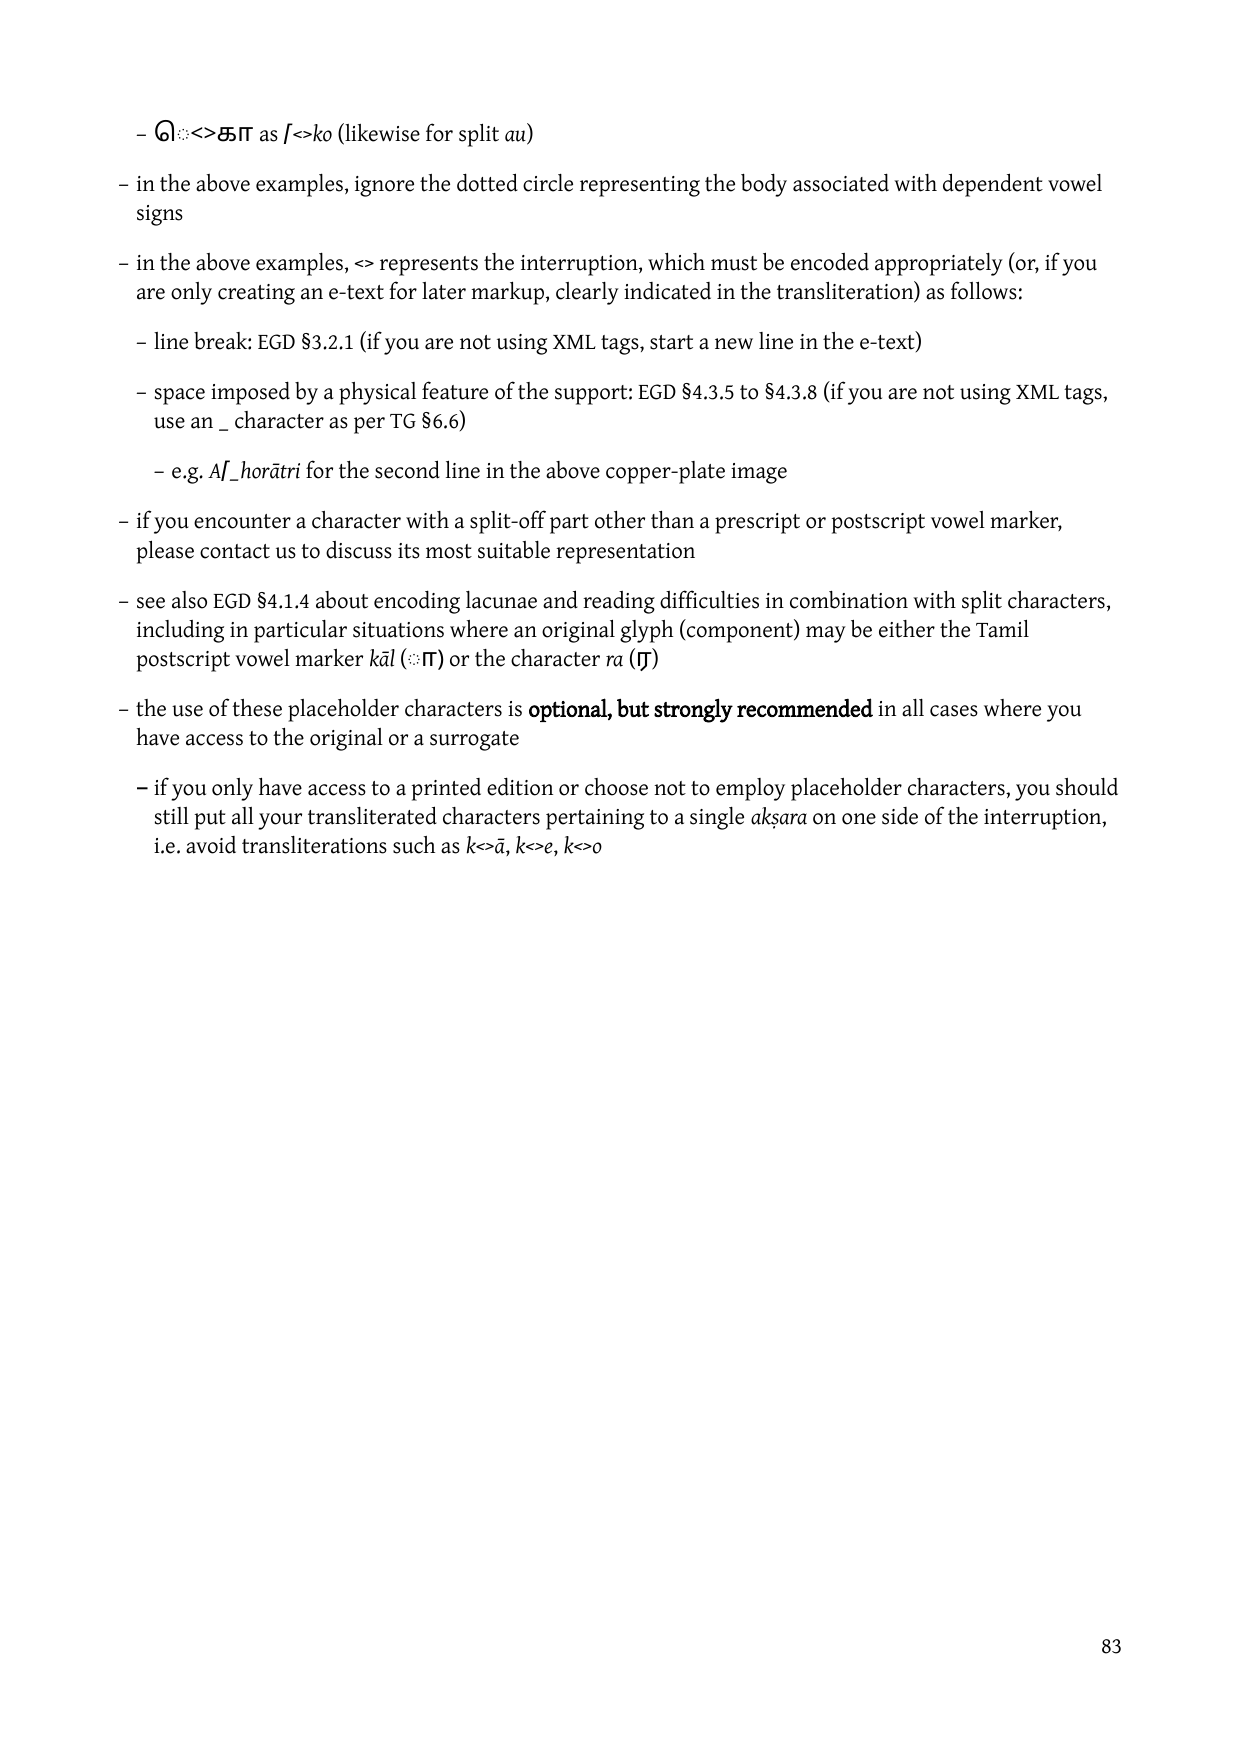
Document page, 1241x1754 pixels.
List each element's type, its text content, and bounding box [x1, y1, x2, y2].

list see also EGD §4.1.4 about encoding lacunae and reading difficulties in combination with split characters, including in particular situations where an original glyph (component) may be either the Tamil postscript vowel marker kāl (ா) or the character ra (ர) [118, 585, 1122, 672]
list in the above examples, ignore the dotted circle representing the body associated with dependent vowel signs [118, 168, 1122, 226]
list in the above examples, <> represents the interruption, which must be encoded appropriately (or, if you are only creating an e-text for later markup, clearly indicated in the transliteration) as follows: [118, 247, 1122, 306]
list if you only have access to a printed edition or choose not to employ placeholder characters, you should still put all your transliterated characters pertaining to a single akṣara on one side of the interruption, i.e. avoid transliterations such as k<>ā, k<>e, k<>o [136, 772, 1122, 860]
list the use of these placeholder characters is optional, but strongly recommended in all cases where you have access to the original or a surrogate [118, 693, 1122, 751]
list line break: EGD §3.2.1 (if you are not using XML tags, start a new line in the e-text) [136, 326, 1122, 356]
list if you encounter a character with a split-off part other than a prescript or postscript vowel marker, please contact us to discuss its most suitable representation [118, 506, 1122, 564]
list space imposed by a physical feature of the support: EGD §4.3.5 to §4.3.8 (if you are not using XML tags, use an _ character as per TG §6.6) [136, 376, 1122, 435]
list ெ<>கா as ⌈<>ko (likewise for split au) [136, 118, 1122, 147]
list e.g. A⌈_horātri for the second line in the above copper-plate image [153, 456, 1122, 485]
